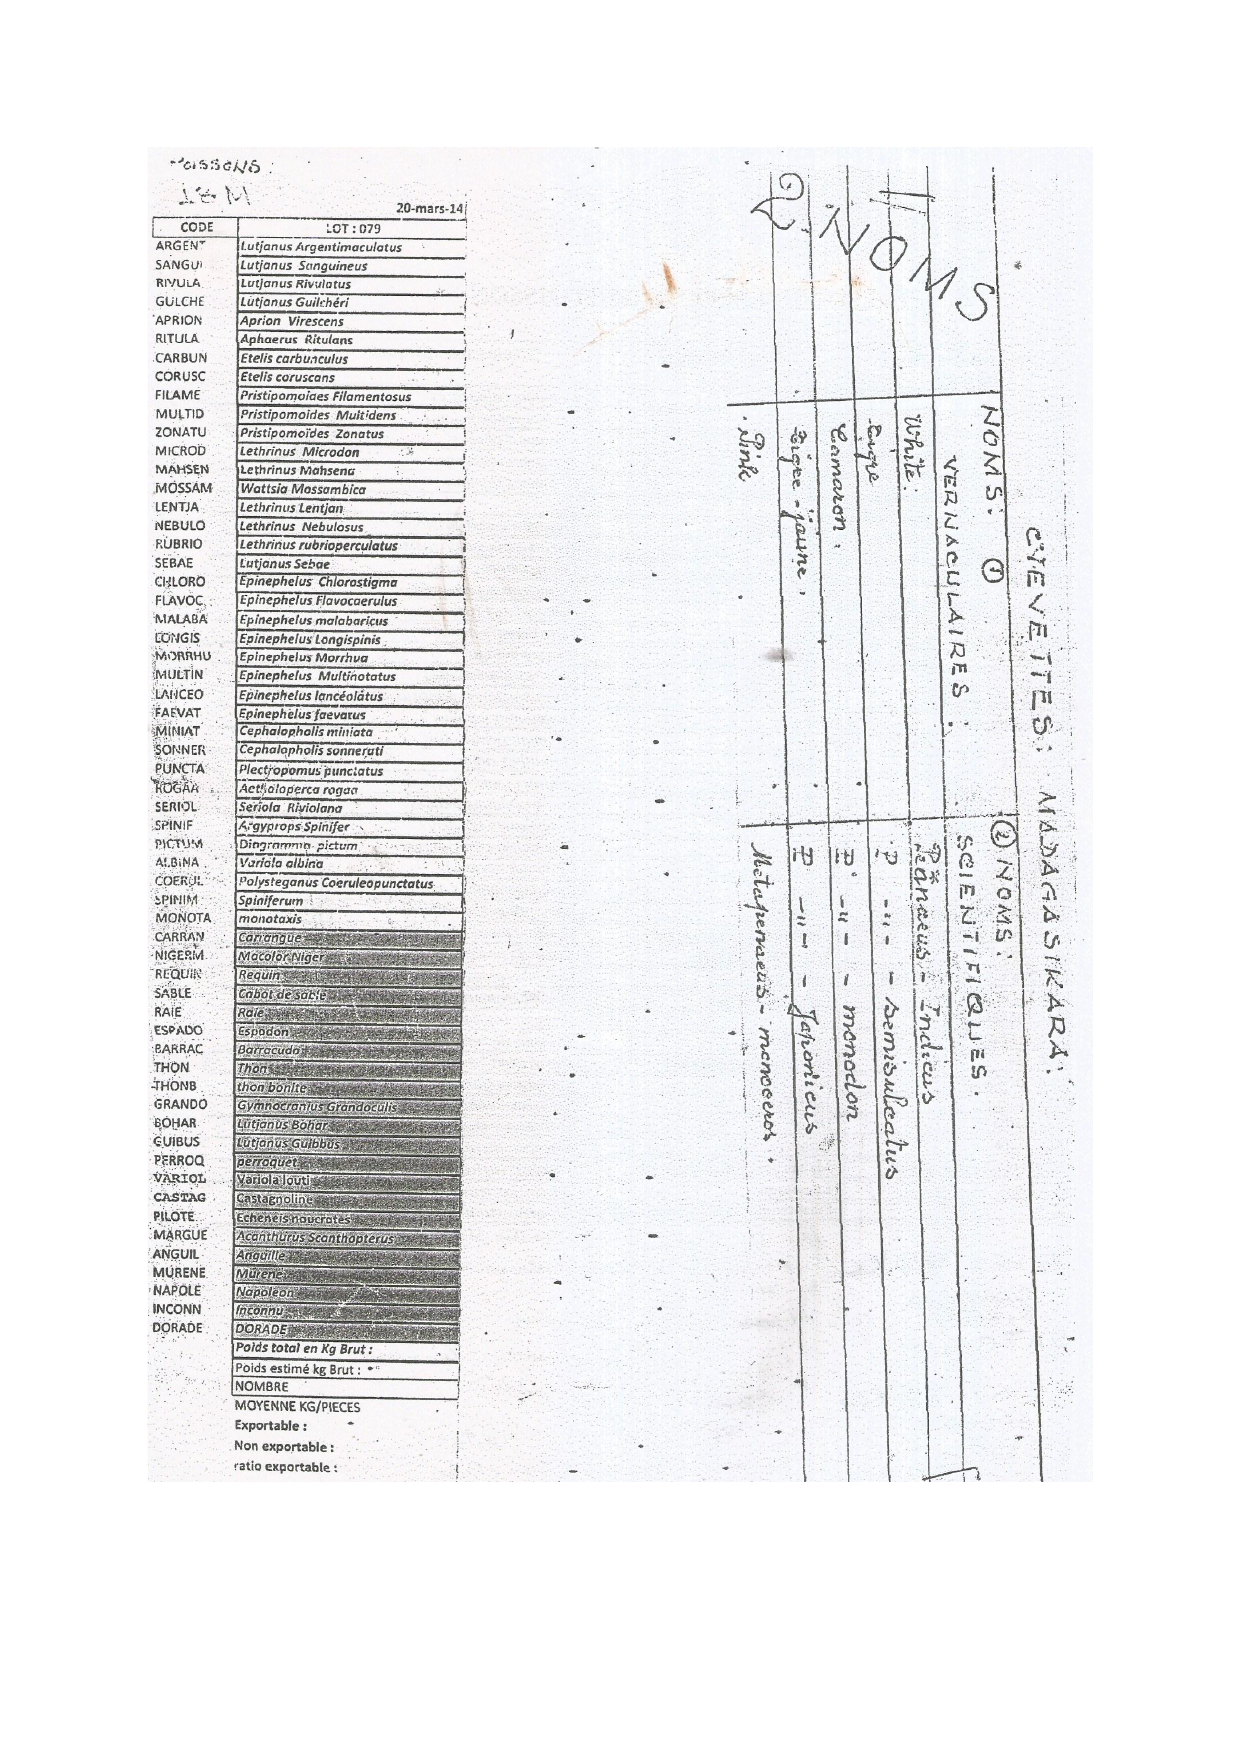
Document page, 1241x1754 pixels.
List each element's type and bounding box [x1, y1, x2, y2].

picture [147, 147, 1093, 1482]
